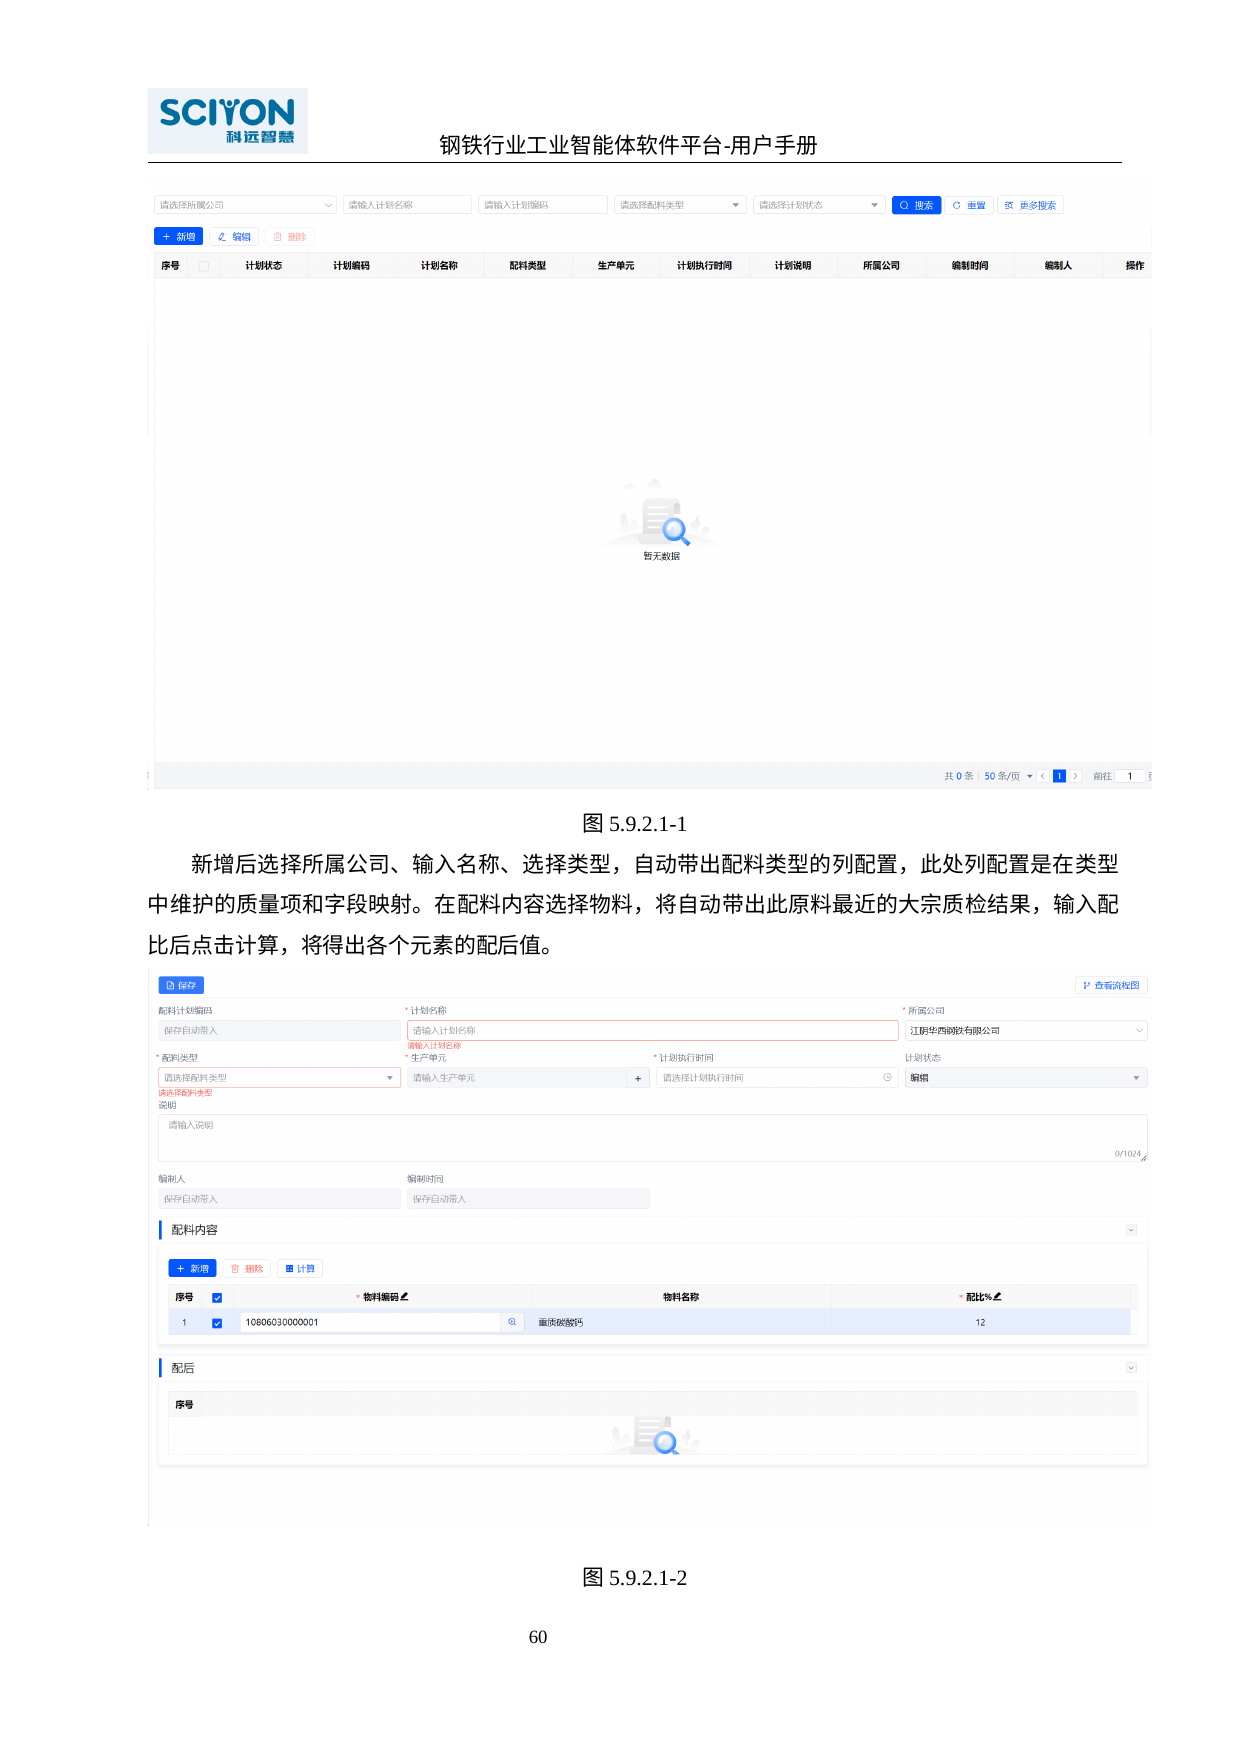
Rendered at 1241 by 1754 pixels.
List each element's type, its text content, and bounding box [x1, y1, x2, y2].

picture [147, 968, 1152, 1526]
picture [147, 88, 308, 154]
text 图5.9.2.1-2 [148, 1559, 1122, 1592]
text 新增后选择所属公司、输入名称、选择类型，自动带出配料类型的列配置，此处列配置是在类型中维护的质量项和字段映射。在配料内容选择物料，将自动带出此原料最近的大宗质检结果，输入配比后点击计算，将得出各个元素的配后值。 [148, 846, 1122, 960]
picture [147, 182, 1152, 790]
text 图5.9.2.1-1 [148, 806, 1122, 838]
